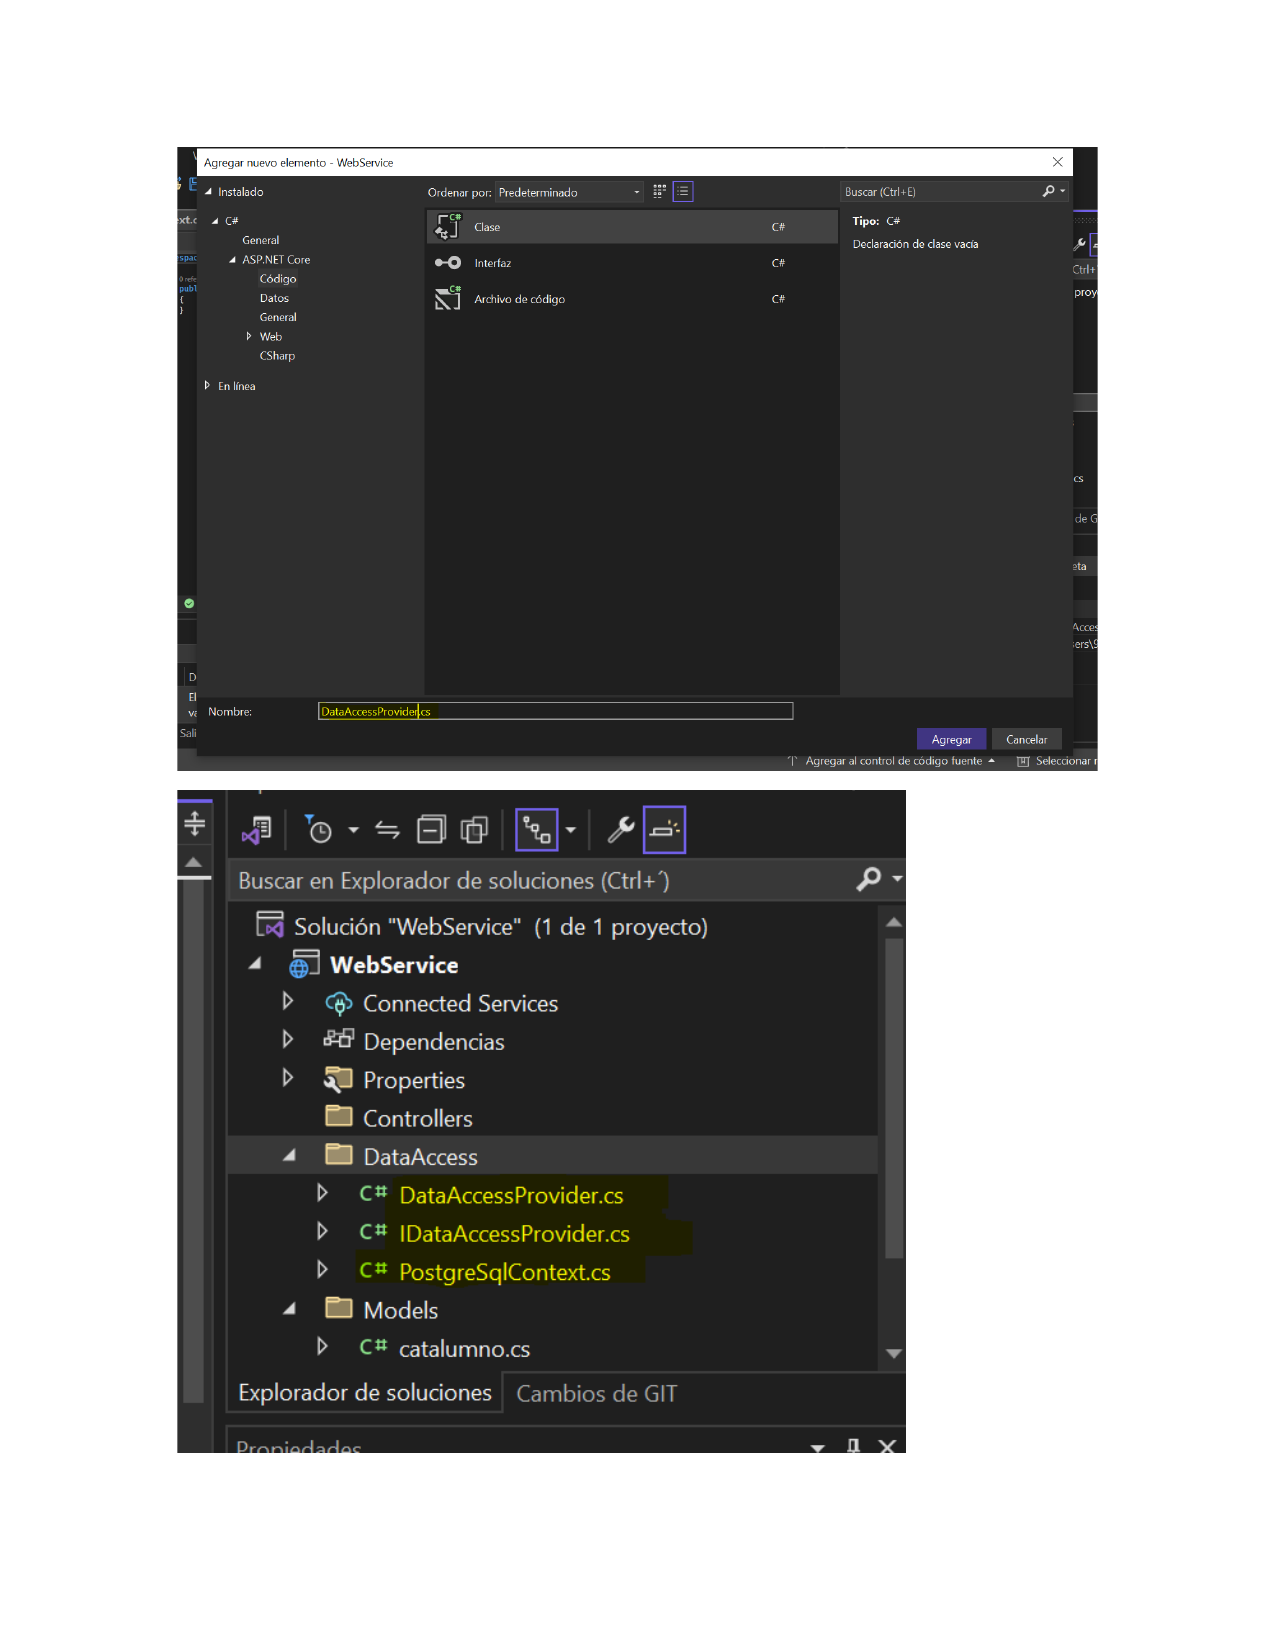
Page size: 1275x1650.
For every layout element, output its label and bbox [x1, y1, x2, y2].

picture [177, 147, 1098, 771]
picture [177, 790, 906, 1453]
